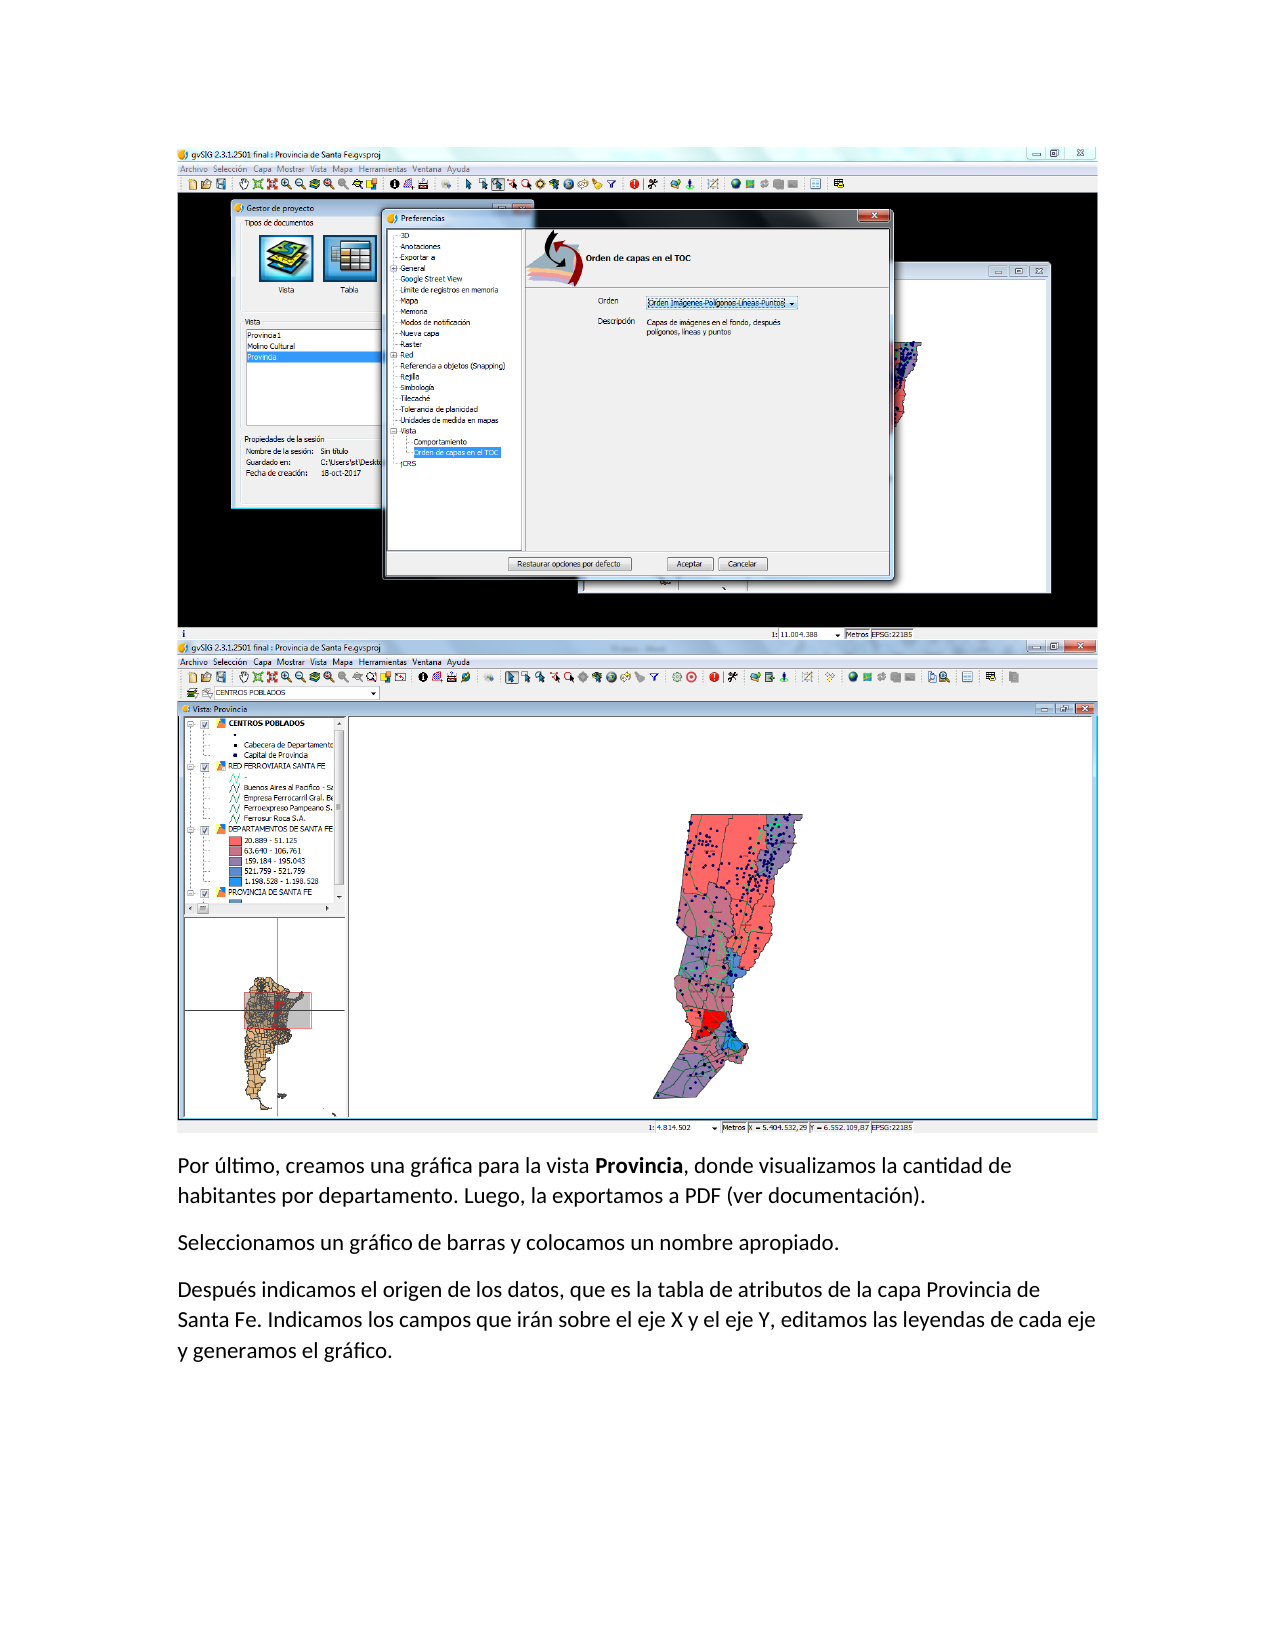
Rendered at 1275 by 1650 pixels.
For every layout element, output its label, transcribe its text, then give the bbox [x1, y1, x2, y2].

picture [177, 640, 1098, 1133]
text Después indicamos el origen de los datos, que es la tabla de atributos de la capa Provincia de Santa Fe. Indicamos los campos que irán sobre el eje X y el eje Y, editamos las leyendas de cada eje y generamos el gráfico. [177, 1275, 1098, 1364]
text Por último, creamos una gráfica para la vista Provincia, donde visualizamos la cantidad de habitantes por departamento. Luego, la exportamos a PDF (ver documentación). [177, 1151, 1098, 1210]
picture [177, 147, 1098, 639]
text Seleccionamos un gráfico de barras y colocamos un nombre apropiado. [177, 1228, 1098, 1257]
